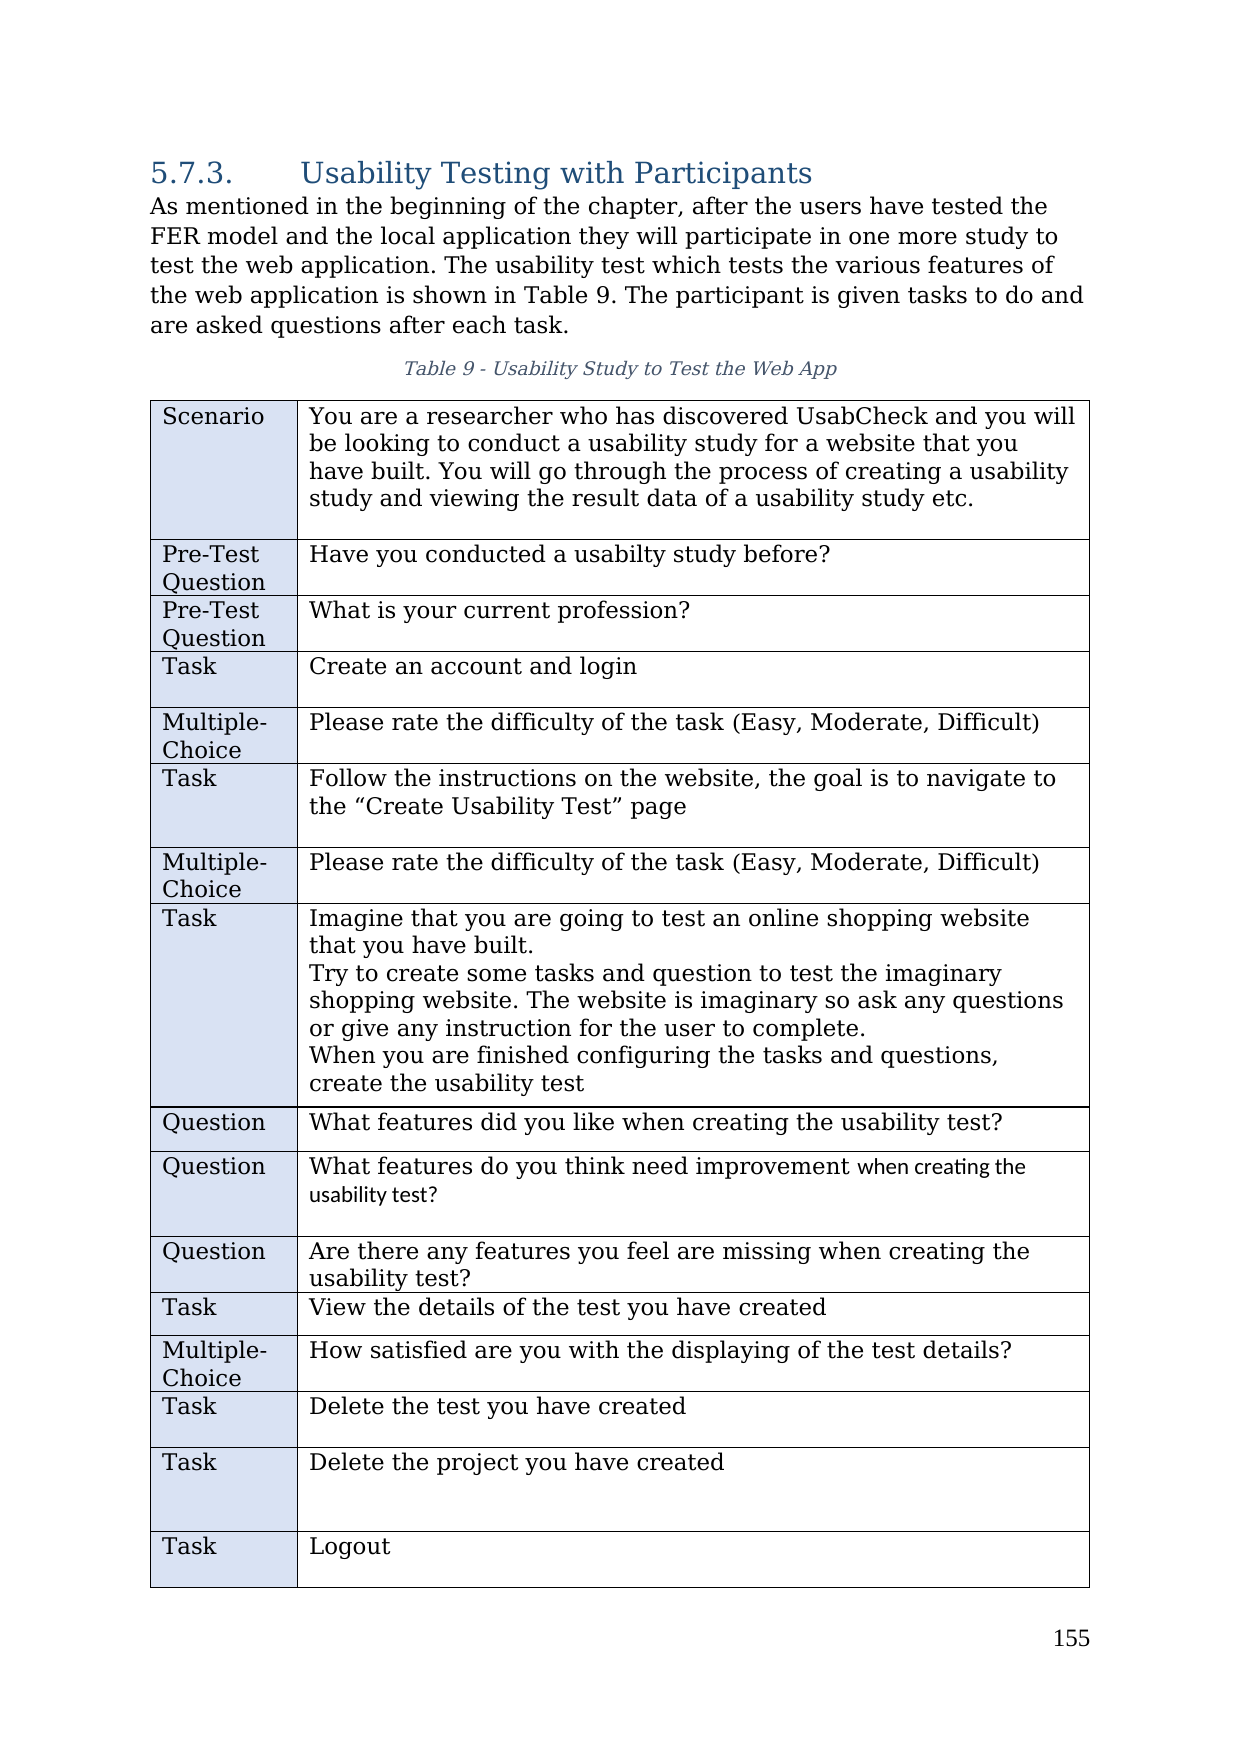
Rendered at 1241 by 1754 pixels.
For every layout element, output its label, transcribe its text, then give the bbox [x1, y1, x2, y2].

table_cell Multiple-Choice [151, 1336, 297, 1391]
subtitle Usability Testing with Participants [150, 154, 1090, 189]
table_cell What features did you like when creating the usability test? [298, 1108, 1089, 1151]
table_cell Question [151, 1108, 297, 1151]
table_cell Task [151, 904, 297, 1106]
table_cell Pre-Test Question [151, 596, 297, 651]
table_cell How satisfied are you with the displaying of the test details? [298, 1336, 1089, 1391]
table_cell Delete the project you have created [298, 1448, 1089, 1531]
table_cell Imagine that you are going to test an online shopping website that you have built. Try to create some tasks and question to test the imaginary shopping website. The website is imaginary so ask any questions or give any instruction for the user to complete. When you are finished configuring the tasks and questions, create the usability test [298, 904, 1089, 1106]
table_header You are a researcher who has discovered UsabCheck and you will be looking to conduct a usability study for a website that you have built. You will go through the process of creating a usability study and viewing the result data of a usability study etc. [298, 401, 1089, 539]
table_cell Are there any features you feel are missing when creating the usability test? [298, 1237, 1089, 1292]
table_cell Have you conducted a usabilty study before? [298, 540, 1089, 595]
text As mentioned in the beginning of the chapter, after the users have tested the FER model and the local application they will participate in one more study to test the web application. The usability test which tests the various features of the web application is shown in Table 9. The participant is given tasks to do and are asked questions after each task. [150, 192, 1090, 338]
table_cell Multiple-Choice [151, 708, 297, 763]
table_cell Question [151, 1152, 297, 1236]
table_cell Follow the instructions on the website, the goal is to navigate to the “Create Usability Test” page [298, 764, 1089, 847]
table_cell Please rate the difficulty of the task (Easy, Moderate, Difficult) [298, 708, 1089, 763]
table_cell Question [151, 1237, 297, 1292]
table_cell Create an account and login [298, 652, 1089, 707]
table_cell What is your current profession? [298, 596, 1089, 651]
table_cell Task [151, 1532, 297, 1587]
table_cell Task [151, 1448, 297, 1531]
text Table 9 - Usability Study to Test the Web App [150, 357, 1090, 379]
table_cell Task [151, 1293, 297, 1335]
table_cell Multiple-Choice [151, 848, 297, 903]
table_cell Task [151, 652, 297, 707]
table_cell View the details of the test you have created [298, 1293, 1089, 1335]
table_cell Task [151, 1392, 297, 1447]
table_cell Delete the test you have created [298, 1392, 1089, 1447]
table_cell Logout [298, 1532, 1089, 1587]
table_cell Pre-Test Question [151, 540, 297, 595]
table_cell What features do you think need improvement when creating the usability test? [298, 1152, 1089, 1236]
table_header Scenario [151, 401, 297, 539]
table_cell Task [151, 764, 297, 847]
table_cell Please rate the difficulty of the task (Easy, Moderate, Difficult) [298, 848, 1089, 903]
